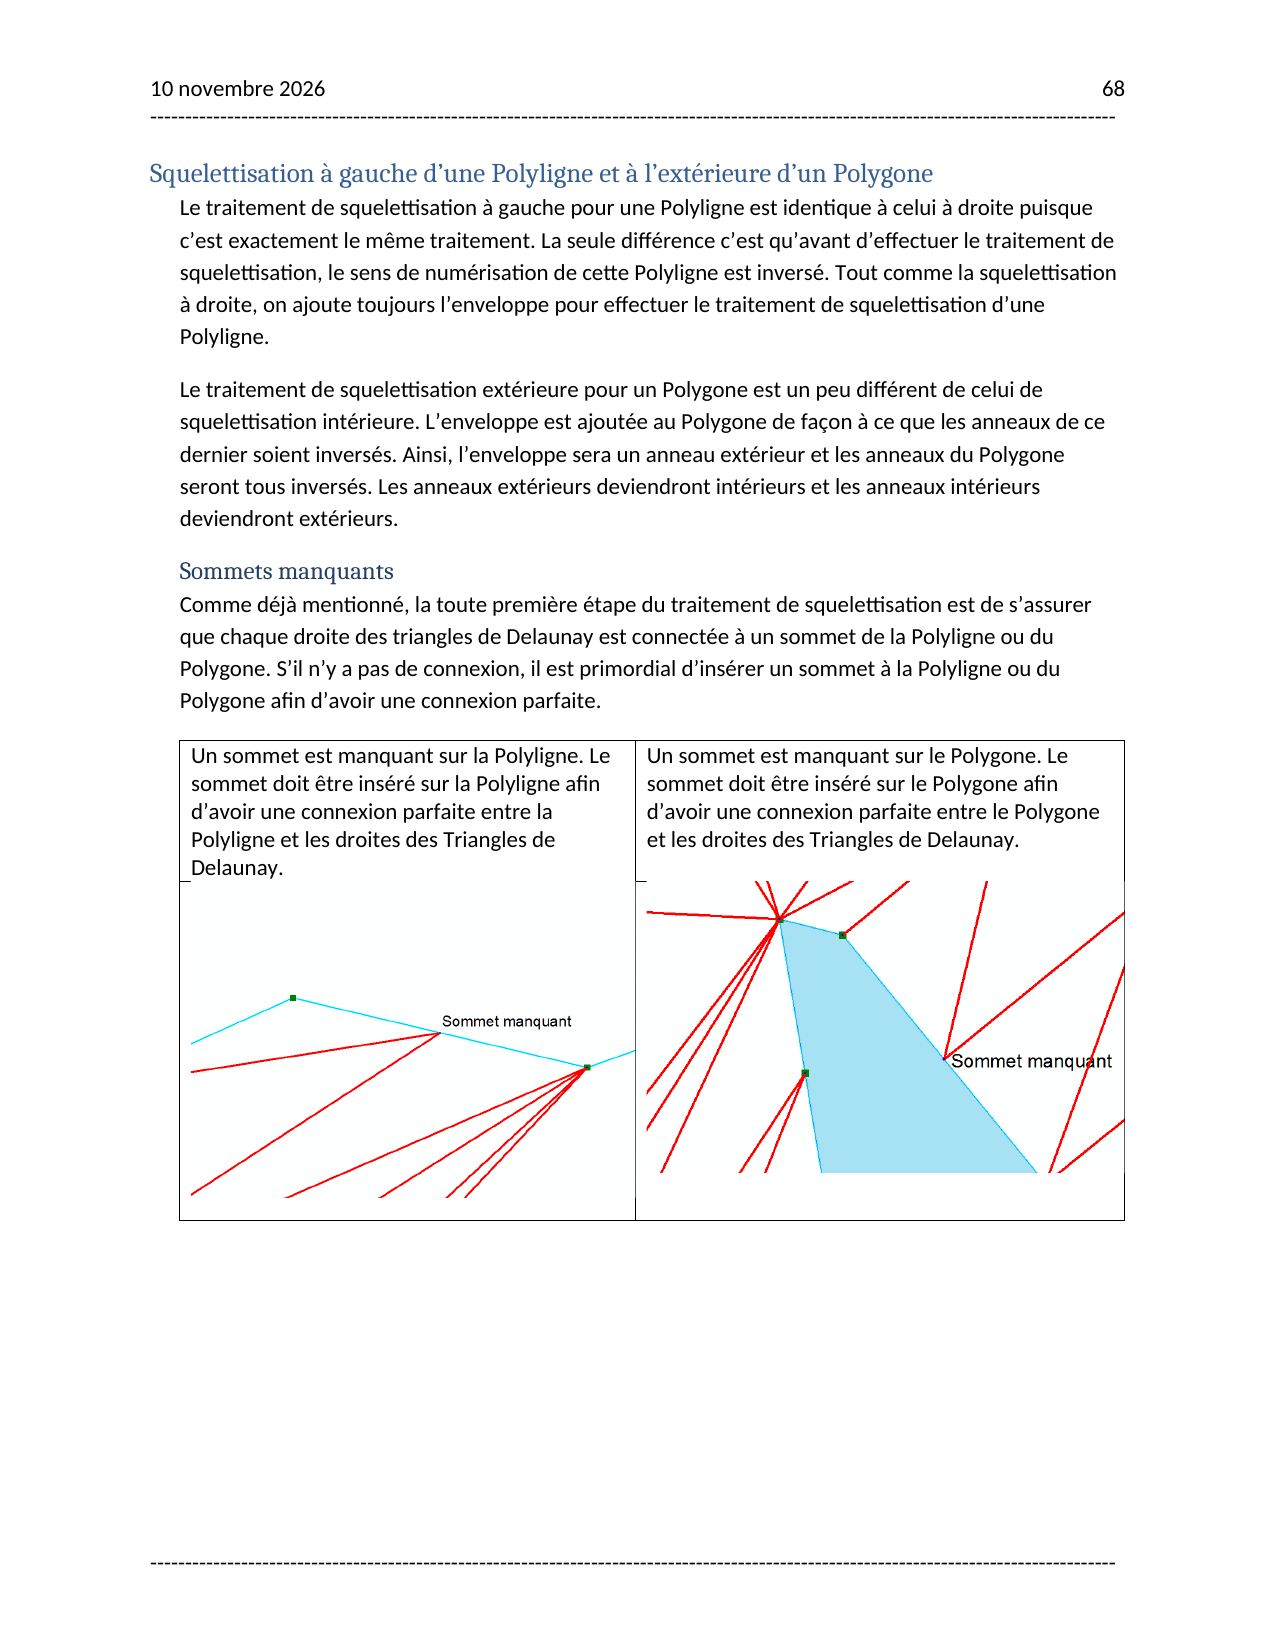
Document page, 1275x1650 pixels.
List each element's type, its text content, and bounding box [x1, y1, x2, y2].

text Le traitement de squelettisation à gauche pour une Polyligne est identique à celui à droite puisque c’est exactement le même traitement. La seule différence c’est qu’avant d’effectuer le traitement de squelettisation, le sens de numérisation de cette Polyligne est inversé. Tout comme la squelettisation à droite, on ajoute toujours l’enveloppe pour effectuer le traitement de squelettisation d’une Polyligne. [179, 193, 1125, 350]
picture [190, 881, 636, 1198]
subtitle Sommets manquants [150, 557, 1125, 586]
picture [646, 881, 1125, 1173]
table_header Un sommet est manquant sur le Polygone. Le sommet doit être inséré sur le Polygone afin d’avoir une connexion parfaite entre le Polygone et les droites des Triangles de Delaunay. [636, 741, 1124, 881]
text Comme déjà mentionné, la toute première étape du traitement de squelettisation est de s’assurer que chaque droite des triangles de Delaunay est connectée à un sommet de la Polyligne ou du Polygone. S’il n’y a pas de connexion, il est primordial d’insérer un sommet à la Polyligne ou du Polygone afin d’avoir une connexion parfaite. [179, 590, 1125, 715]
table_cell [180, 882, 635, 1220]
subtitle Squelettisation à gauche d’une Polyligne et à l’extérieure d’un Polygone [150, 158, 1125, 189]
text Le traitement de squelettisation extérieure pour un Polygone est un peu différent de celui de squelettisation intérieure. L’enveloppe est ajoutée au Polygone de façon à ce que les anneaux de ce dernier soient inversés. Ainsi, l’enveloppe sera un anneau extérieur et les anneaux du Polygone seront tous inversés. Les anneaux extérieurs deviendront intérieurs et les anneaux intérieurs deviendront extérieurs. [179, 375, 1125, 532]
table_cell [636, 882, 1124, 1220]
table_header Un sommet est manquant sur la Polyligne. Le sommet doit être inséré sur la Polyligne afin d’avoir une connexion parfaite entre la Polyligne et les droites des Triangles de Delaunay. [180, 741, 635, 881]
